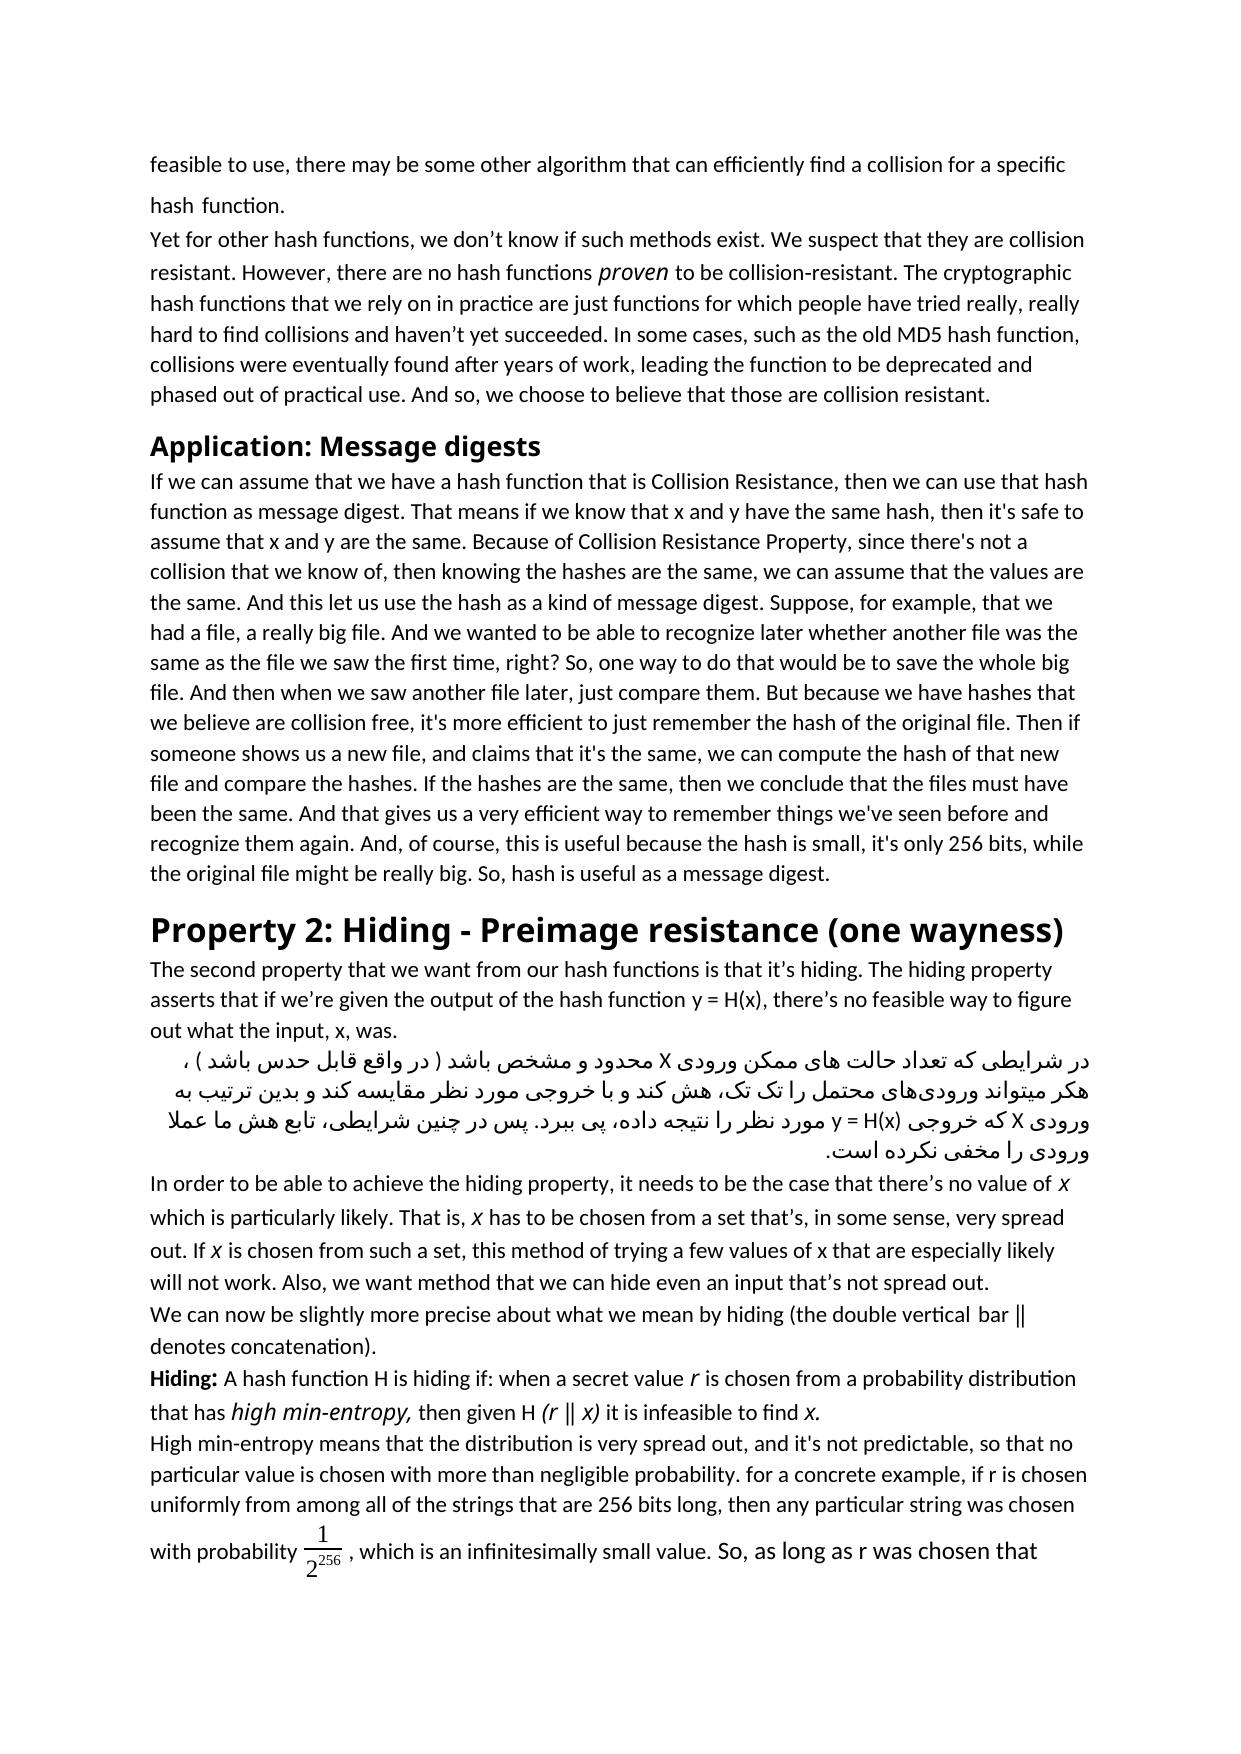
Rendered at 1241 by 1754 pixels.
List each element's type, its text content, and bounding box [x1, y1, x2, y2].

text در شرایطی که تعداد حالت های ممکن ورودی X محدود و مشخص باشد ( در واقع قابل حدس باشد ) ، هکر میتواند ورودی‌های محتمل را تک تک، هش کند و با خروجی مورد نظر مقایسه کند و بدین ترتیب به ورودی X که خروجی y = H(x) مورد نظر را نتیجه داده، پی ببرد. پس در چنین شرایطی، تابع هش ما عملا ورودی را مخفی نکرده است. [150, 1046, 1090, 1165]
text Yet for other hash functions, we don’t know if such methods exist. We suspect that they are collision resistant. However, there are no hash functions proven to be collision‐resistant. The cryptographic hash functions that we rely on in practice are just functions for which people have tried really, really hard to find collisions and haven’t yet succeeded. In some cases, such as the old MD5 hash function, collisions were eventually found after years of work, leading the function to be deprecated and phased out of practical use. And so, we choose to believe that those are collision resistant. [150, 226, 1090, 408]
text The second property that we want from our hash functions is that it’s hiding. The hiding property asserts that if we’re given the output of the hash function y = H(x), there’s no feasible way to figure out what the input, x, was. [150, 955, 1090, 1044]
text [150, 1429, 1090, 1583]
text If we can assume that we have a hash function that is Collision Resistance, then we can use that hash function as message digest. That means if we know that x and y have the same hash, then it's safe to assume that x and y are the same. Because of Collision Resistance Property, since there's not a collision that we know of, then knowing the hashes are the same, we can assume that the values are the same. And this let us use the hash as a kind of message digest. Suppose, for example, that we had a file, a really big file. And we wanted to be able to recognize later whether another file was the same as the file we saw the first time, right? So, one way to do that would be to save the whole big file. And then when we saw another file later, just compare them. But because we have hashes that we believe are collision free, it's more efficient to just remember the hash of the original file. Then if someone shows us a new file, and claims that it's the same, we can compute the hash of that new file and compare the hashes. If the hashes are the same, then we conclude that the files must have been the same. And that gives us a very efficient way to remember things we've seen before and recognize them again. And, of course, this is useful because the hash is small, it's only 256 bits, while the original file might be really big. So, hash is useful as a message digest. [150, 467, 1090, 888]
text In order to be able to achieve the hiding property, it needs to be the case that there’s no value of x which is particularly likely. That is, x has to be chosen from a set that’s, in some sense, very spread out. If x is chosen from such a set, this method of trying a few values of x that are especially likely will not work. Also, we want method that we can hide even an input that’s not spread out. We can now be slightly more precise about what we mean by hiding (the double vertical bar ‖ denotes concatenation). [150, 1167, 1090, 1360]
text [150, 150, 1090, 222]
text Hiding: A hash function H is hiding if: when a secret value r is chosen from a probability distribution that has high min‐entropy, then given H (r ‖ x) it is infeasible to find x. [150, 1362, 1090, 1427]
subtitle Property 2: Hiding - Preimage resistance (one wayness) [150, 906, 1090, 952]
subtitle Application: Message digests [150, 427, 1090, 464]
